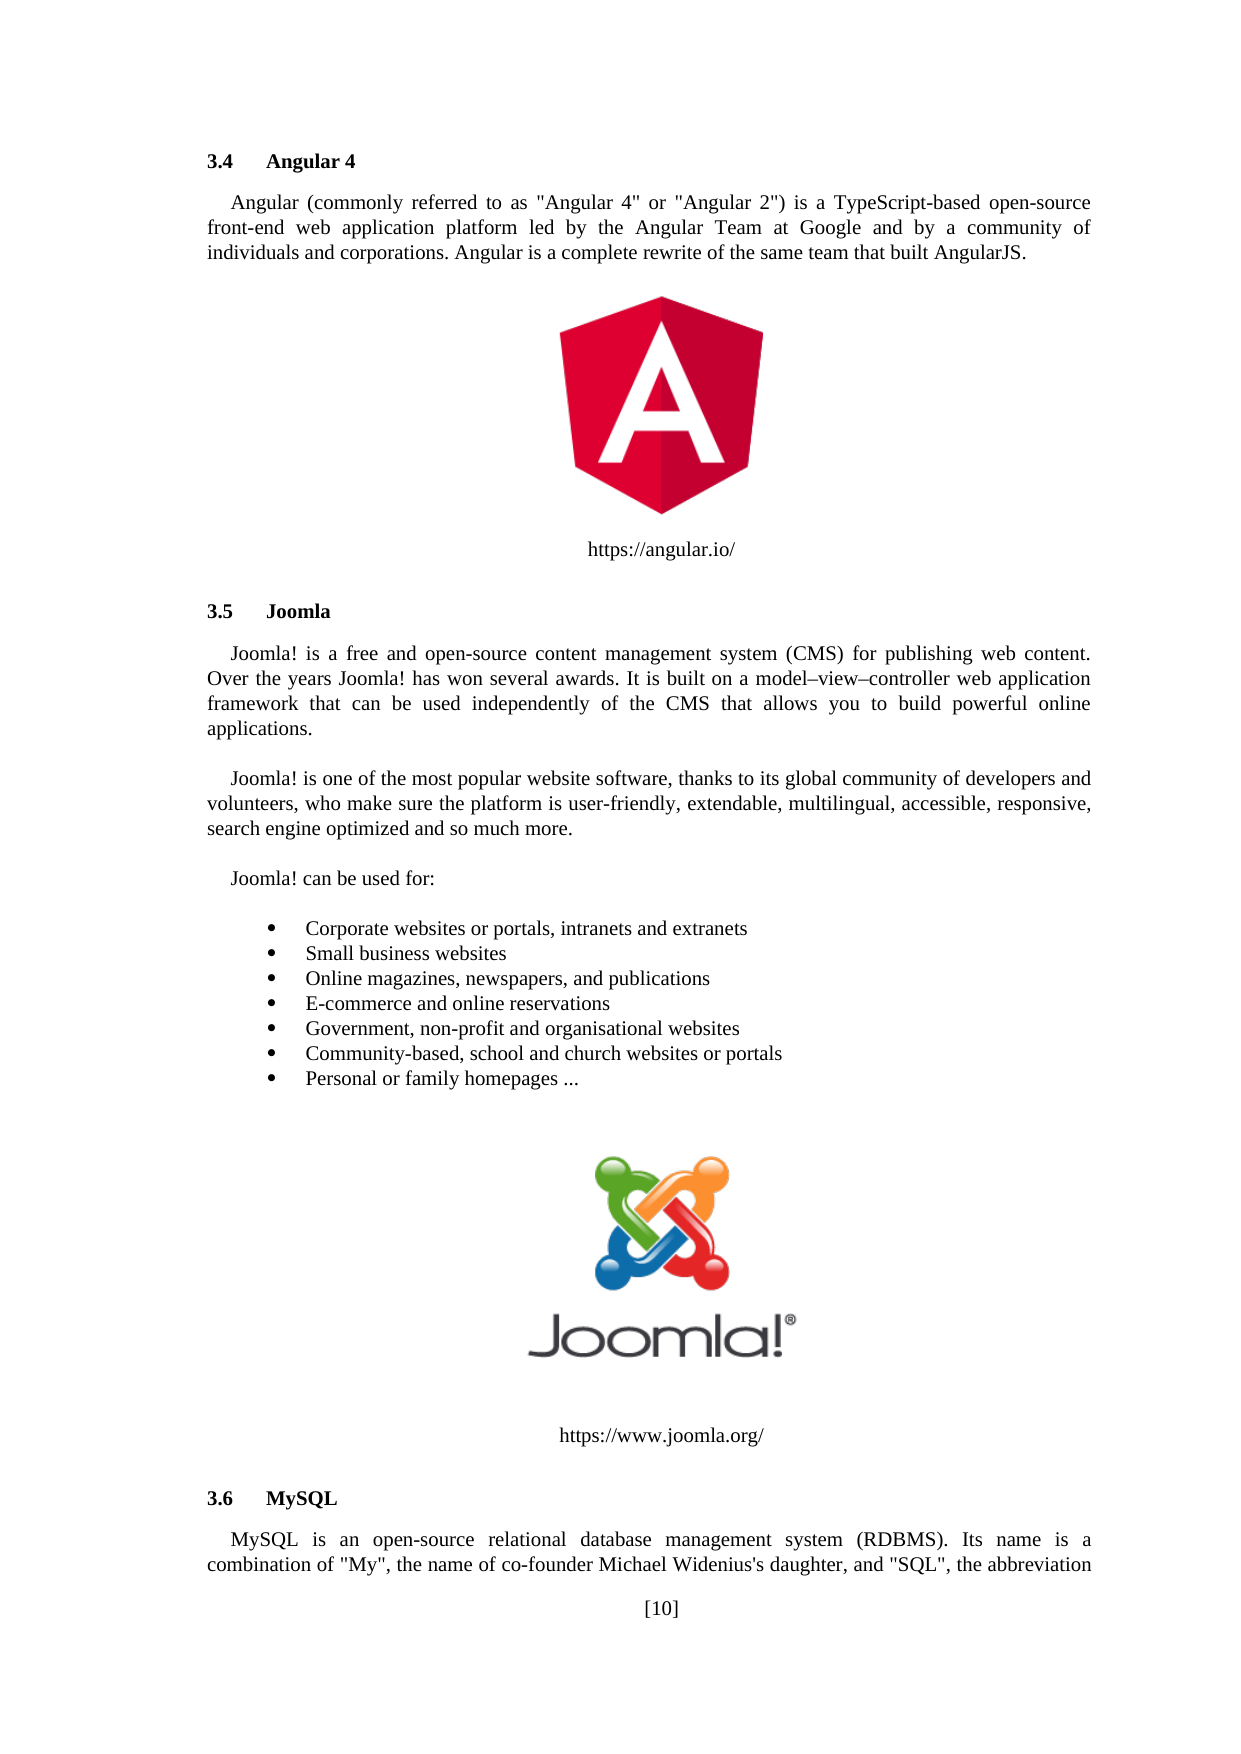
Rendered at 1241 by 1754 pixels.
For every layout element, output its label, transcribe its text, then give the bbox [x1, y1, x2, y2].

text https://angular.io/ [207, 536, 1092, 561]
text https://www.joomla.org/ [207, 1422, 1092, 1447]
list Personal or family homepages ... [268, 1065, 1092, 1090]
list E-commerce and online reservations [268, 990, 1092, 1015]
list Small business websites [268, 940, 1092, 965]
text Joomla! is one of the most popular website software, thanks to its global community of developers and volunteers, who make sure the platform is user-friendly, extendable, multilingual, accessible, responsive, search engine optimized and so much more. [207, 765, 1092, 840]
picture [461, 1090, 862, 1422]
text Joomla! can be used for: [207, 865, 1092, 890]
text Angular (commonly referred to as "Angular 4" or "Angular 2") is a TypeScript-based open-source front-end web application platform led by the Angular Team at Google and by a community of individuals and corporations. Angular is a complete rewrite of the same team that built AngularJS. [207, 189, 1092, 264]
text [207, 1526, 1092, 1576]
list Online magazines, newspapers, and publications [268, 965, 1092, 990]
subtitle MySQL [207, 1484, 1092, 1509]
text Joomla! is a free and open-source content management system (CMS) for publishing web content. Over the years Joomla! has won several awards. It is built on a model–view–controller web application framework that can be used independently of the CMS that allows you to build powerful online applications. [207, 640, 1092, 740]
subtitle Joomla [207, 598, 1092, 623]
list Government, non-profit and organisational websites [268, 1015, 1092, 1040]
list Community-based, school and church websites or portals [268, 1040, 1092, 1065]
subtitle Angular 4 [207, 148, 1092, 173]
picture [525, 264, 798, 536]
list Corporate websites or portals, intranets and extranets [268, 915, 1092, 940]
